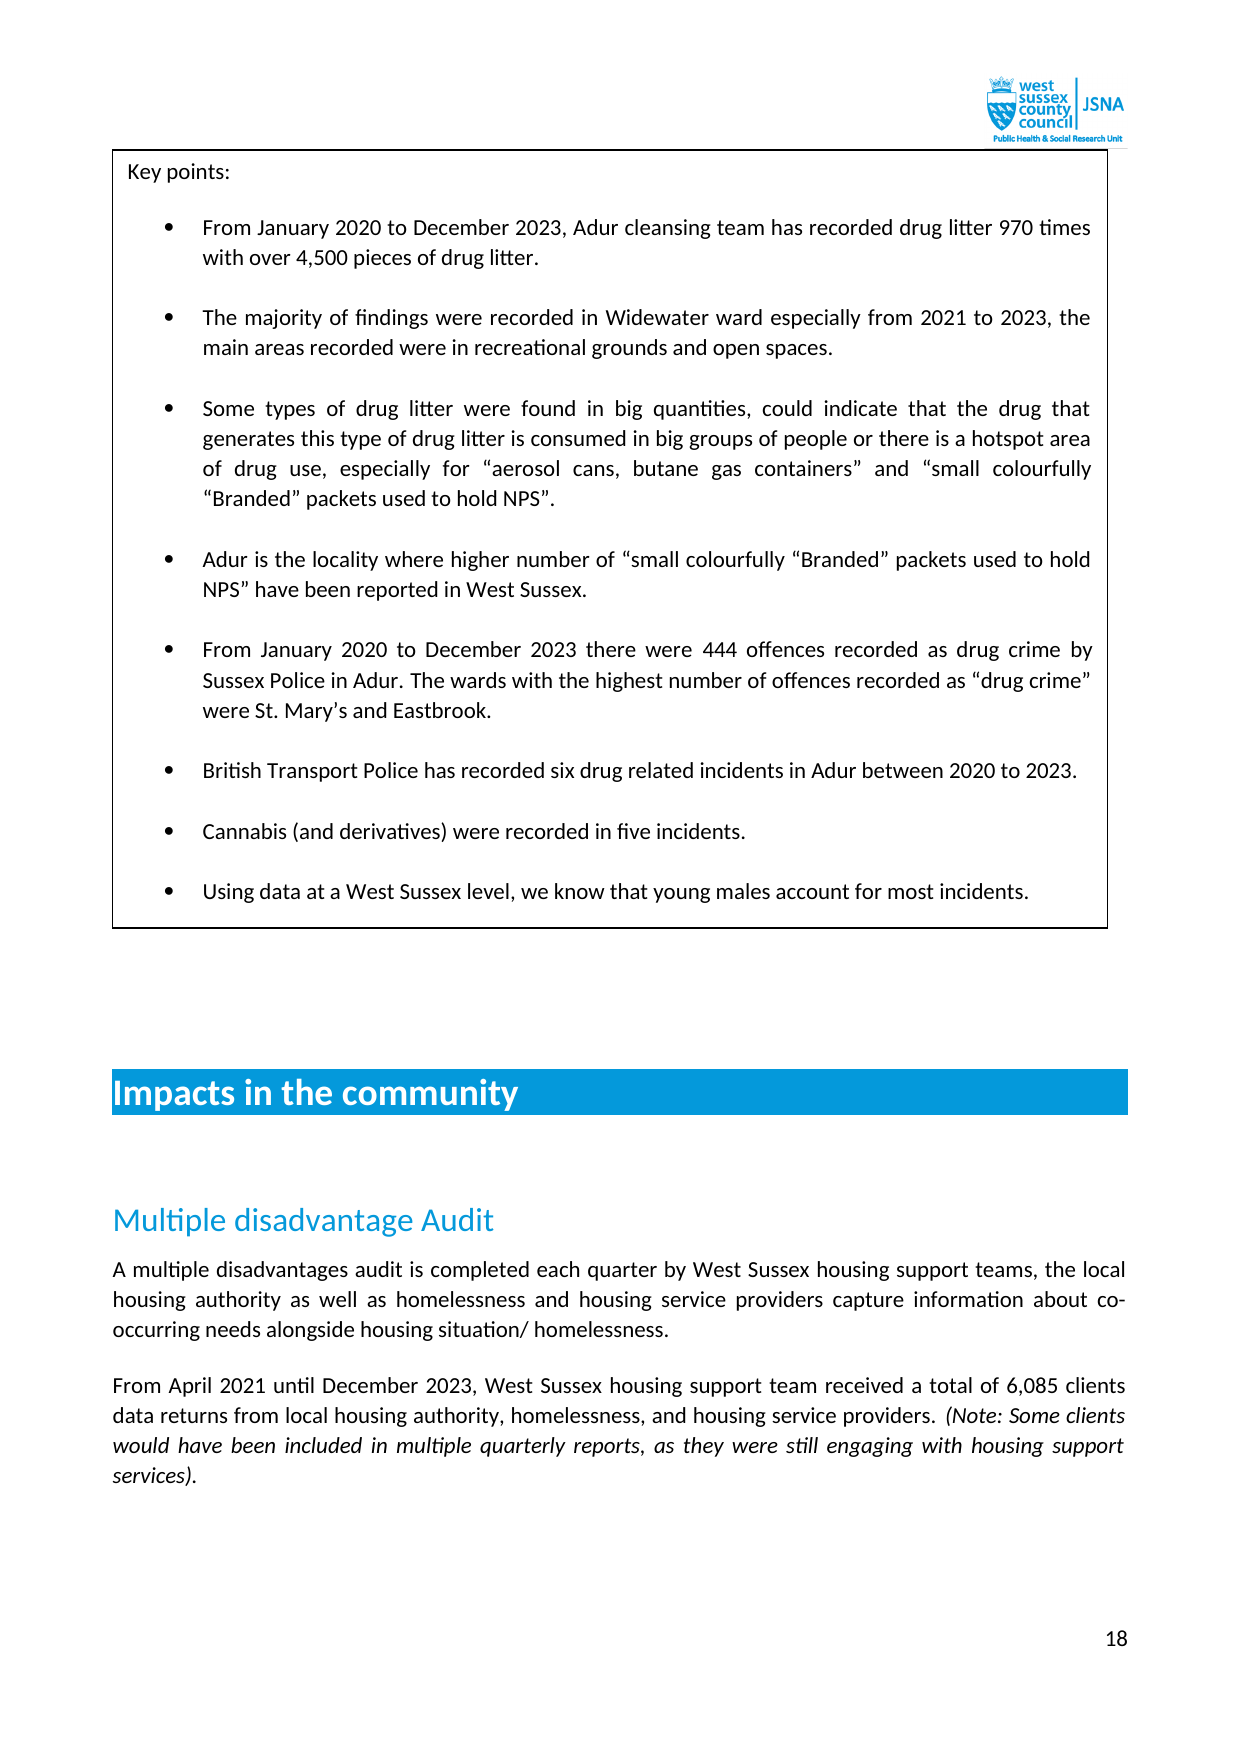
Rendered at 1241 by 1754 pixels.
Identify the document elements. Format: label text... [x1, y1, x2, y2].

text A multiple disadvantages audit is completed each quarter by West Sussex housing support teams, the local housing authority as well as homelessness and housing service providers capture information about co-occurring needs alongside housing situation/ homelessness. [112, 1255, 1128, 1343]
text From April 2021 until December 2023, West Sussex housing support team received a total of 6,085 clients data returns from local housing authority, homelessness, and housing service providers. (Note: Some clients would have been included in multiple quarterly reports, as they were still engaging with housing support services). [112, 1371, 1128, 1489]
picture [981, 73, 1128, 149]
subtitle Multiple disadvantage Audit [112, 1199, 1128, 1239]
subtitle Impacts in the community [112, 1069, 1128, 1115]
